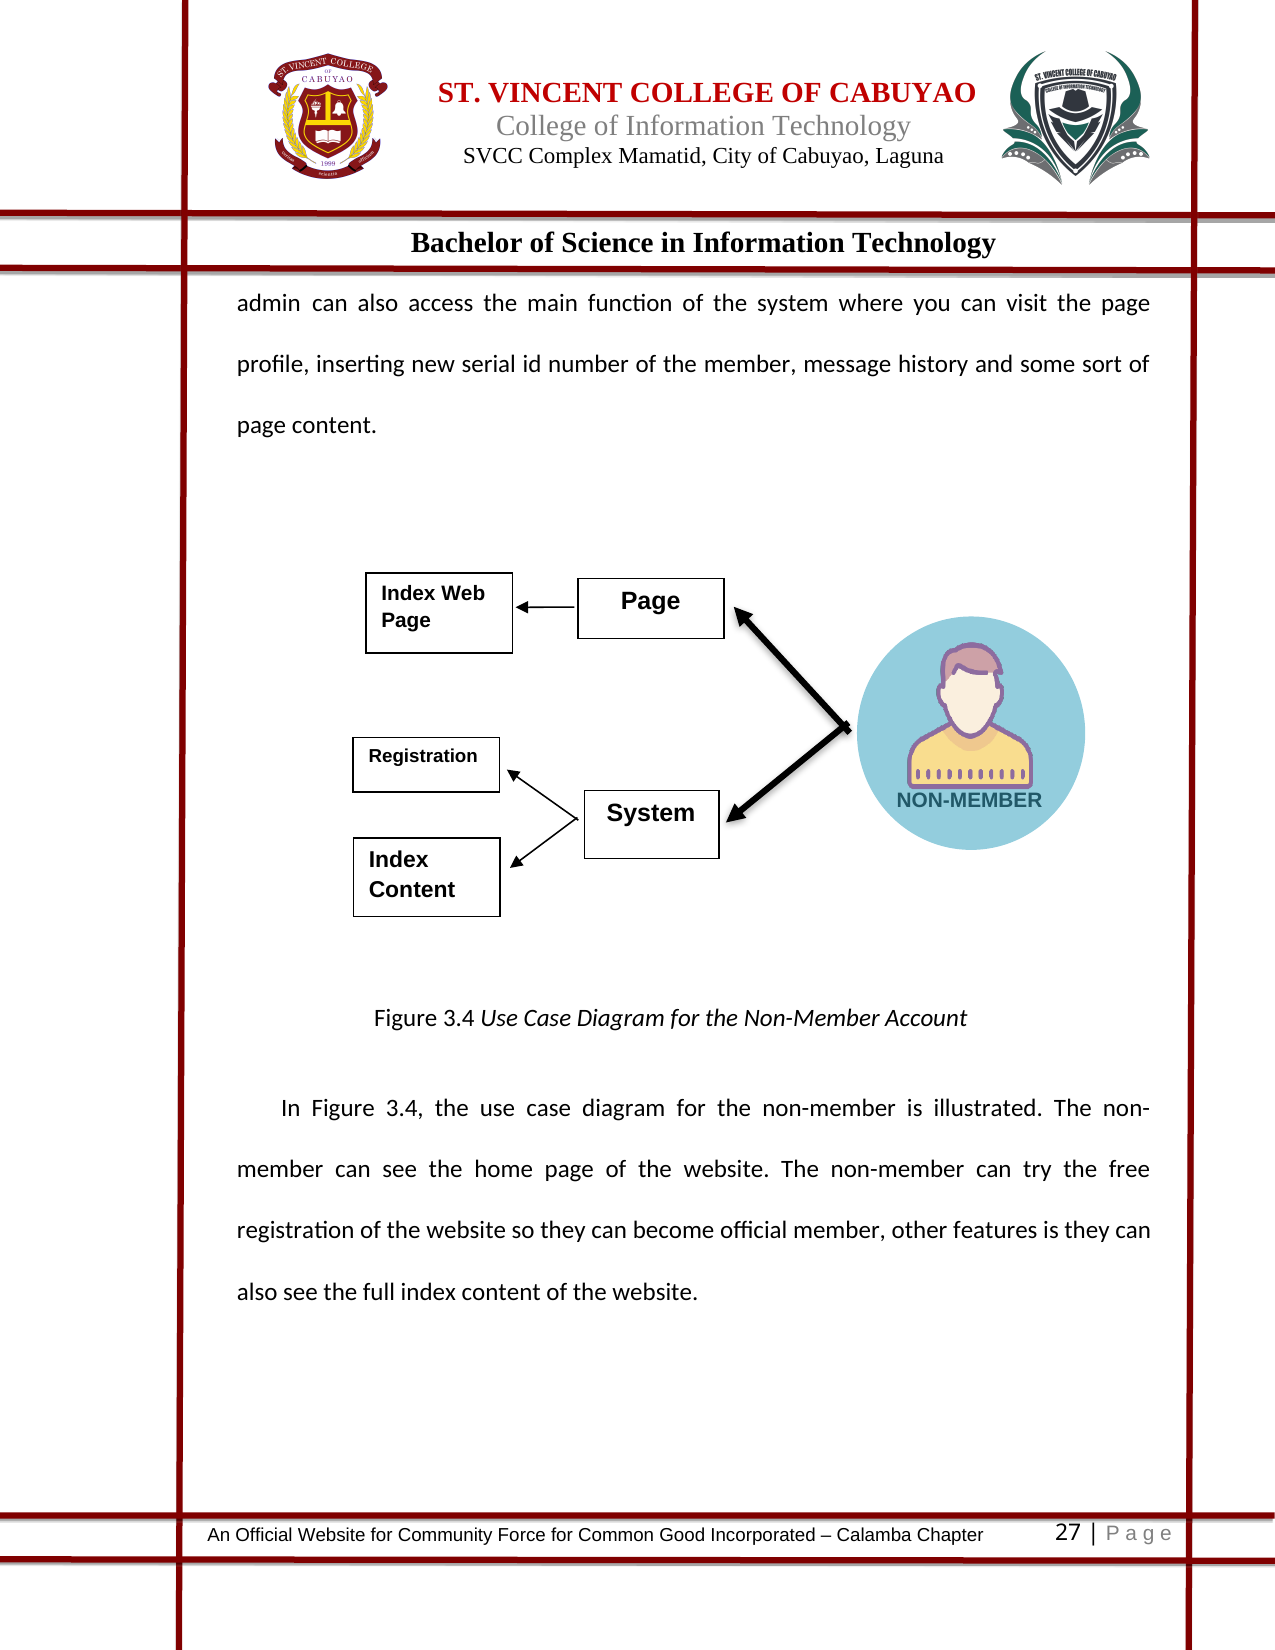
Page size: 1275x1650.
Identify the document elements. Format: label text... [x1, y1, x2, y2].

subtitle Figure 3.4 Use Case Diagram for the Non-Member Account [237, 1002, 1152, 1033]
subtitle In Figure 3.4, the use case diagram for the non-member is illustrated. The non-member can see the home page of the website. The non-member can try the free registration of the website so they can become official member, other features is they can also see the full index content of the website. [237, 1093, 1152, 1306]
picture [244, 34, 418, 207]
picture [903, 638, 1037, 799]
picture [1001, 51, 1150, 185]
